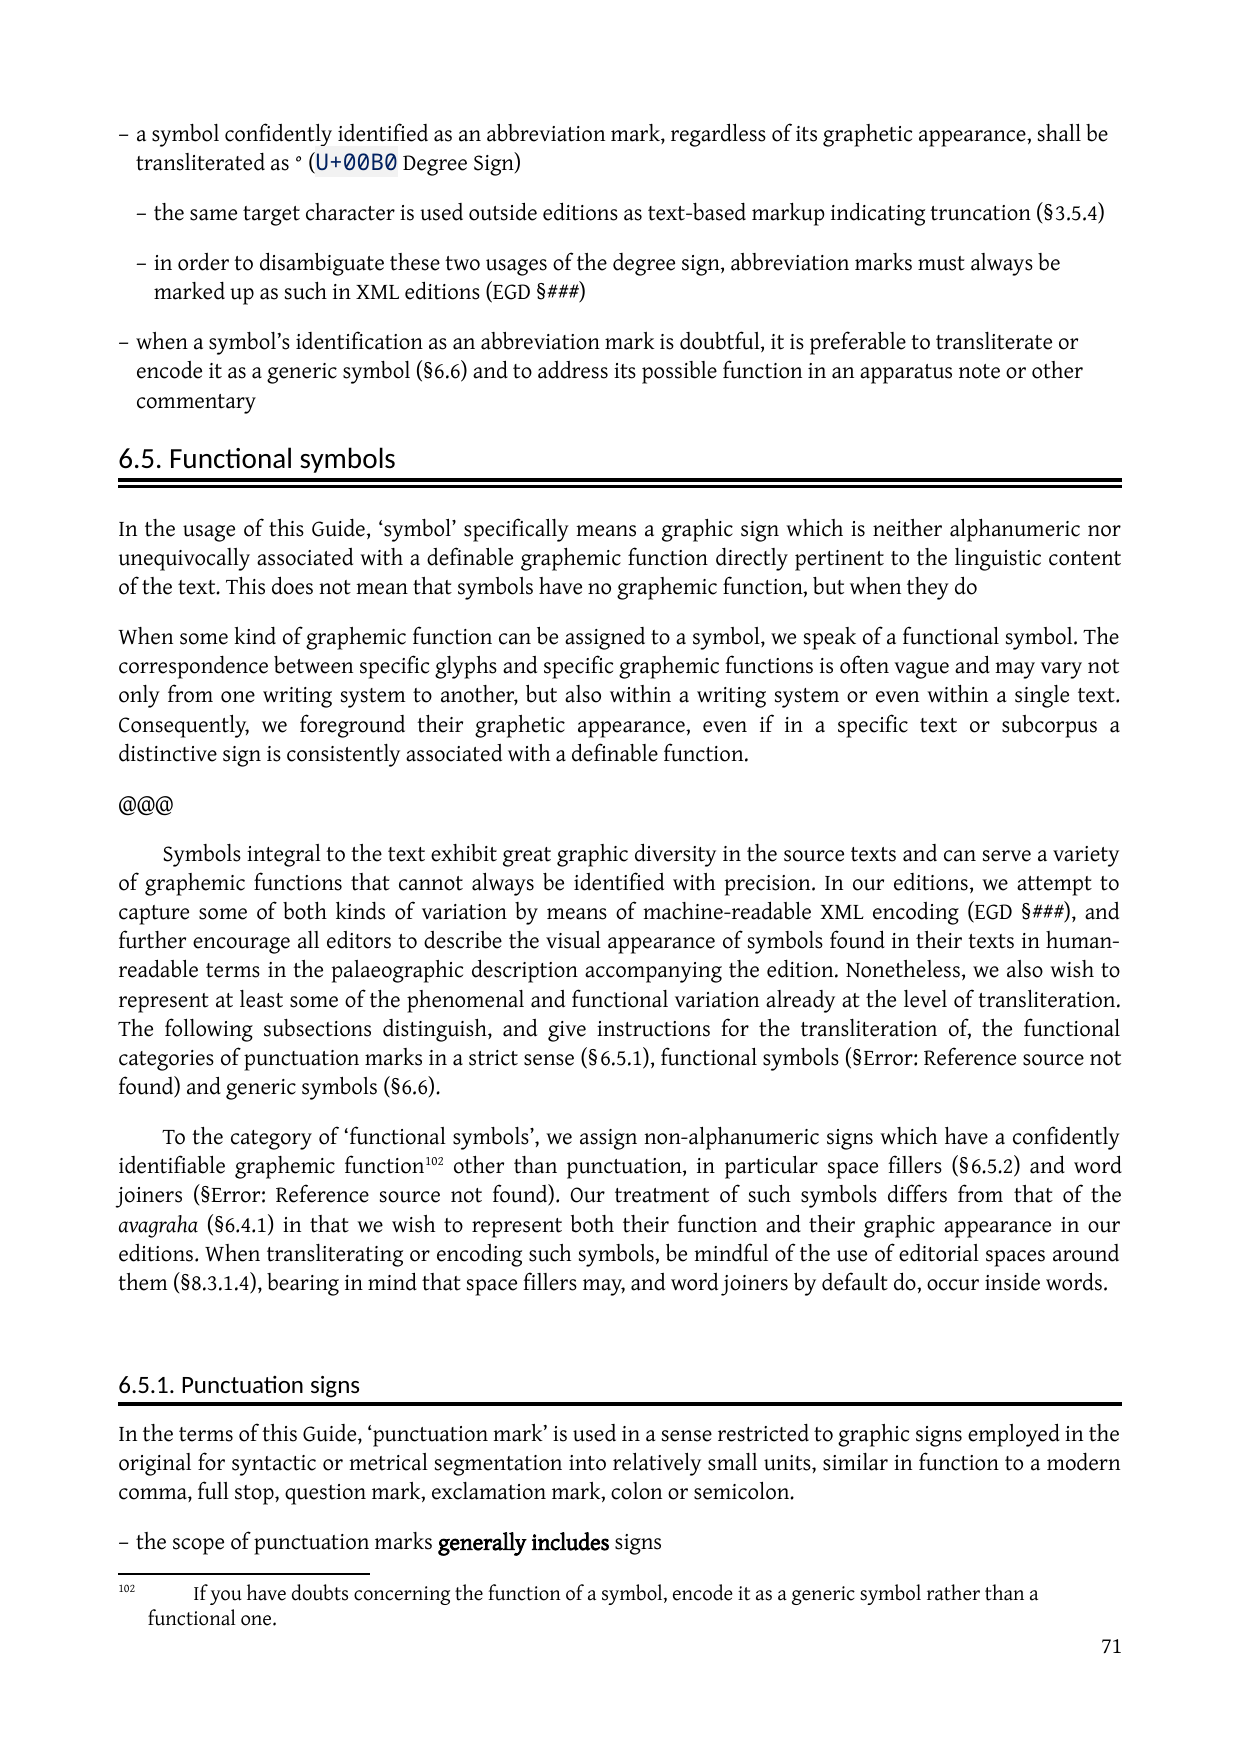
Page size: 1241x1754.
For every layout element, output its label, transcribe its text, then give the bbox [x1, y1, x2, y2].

subtitle Punctuation signs [118, 1367, 1122, 1402]
text In the terms of this Guide, ‘punctuation mark’ is used in a sense restricted to graphic signs employed in the original for syntactic or metrical segmentation into relatively small units, similar in function to a modern comma, full stop, question mark, exclamation mark, colon or semicolon. [118, 1418, 1122, 1506]
list in order to disambiguate these two usages of the degree sign, abbreviation marks must always be marked up as such in XML editions (EGD §###) [136, 247, 1122, 306]
text When some kind of graphemic function can be assigned to a symbol, we speak of a functional symbol. The correspondence between specific glyphs and specific graphemic functions is often vague and may vary not only from one writing system to another, but also within a writing system or even within a single text. Consequently, we foreground their graphetic appearance, even if in a specific text or subcorpus a distinctive sign is consistently associated with a definable function. [118, 621, 1122, 767]
list when a symbol’s identification as an abbreviation mark is doubtful, it is preferable to transliterate or encode it as a generic symbol (§6.6) and to address its possible function in an apparatus note or other commentary [118, 326, 1122, 414]
list the scope of punctuation marks generally includes signs [118, 1526, 1122, 1556]
text In the usage of this Guide, ‘symbol’ specifically means a graphic sign which is neither alphanumeric nor unequivocally associated with a definable graphemic function directly pertinent to the linguistic content of the text. This does not mean that symbols have no graphemic function, but when they do [118, 513, 1122, 600]
subtitle Functional symbols [118, 439, 1122, 478]
list the same target character is used outside editions as text-based markup indicating truncation (§3.5.4) [136, 197, 1122, 226]
text @@@ [118, 788, 1122, 817]
list a symbol confidently identified as an abbreviation mark, regardless of its graphetic appearance, shall be transliterated as ° (U+00B0 Degree Sign) [118, 118, 1122, 176]
